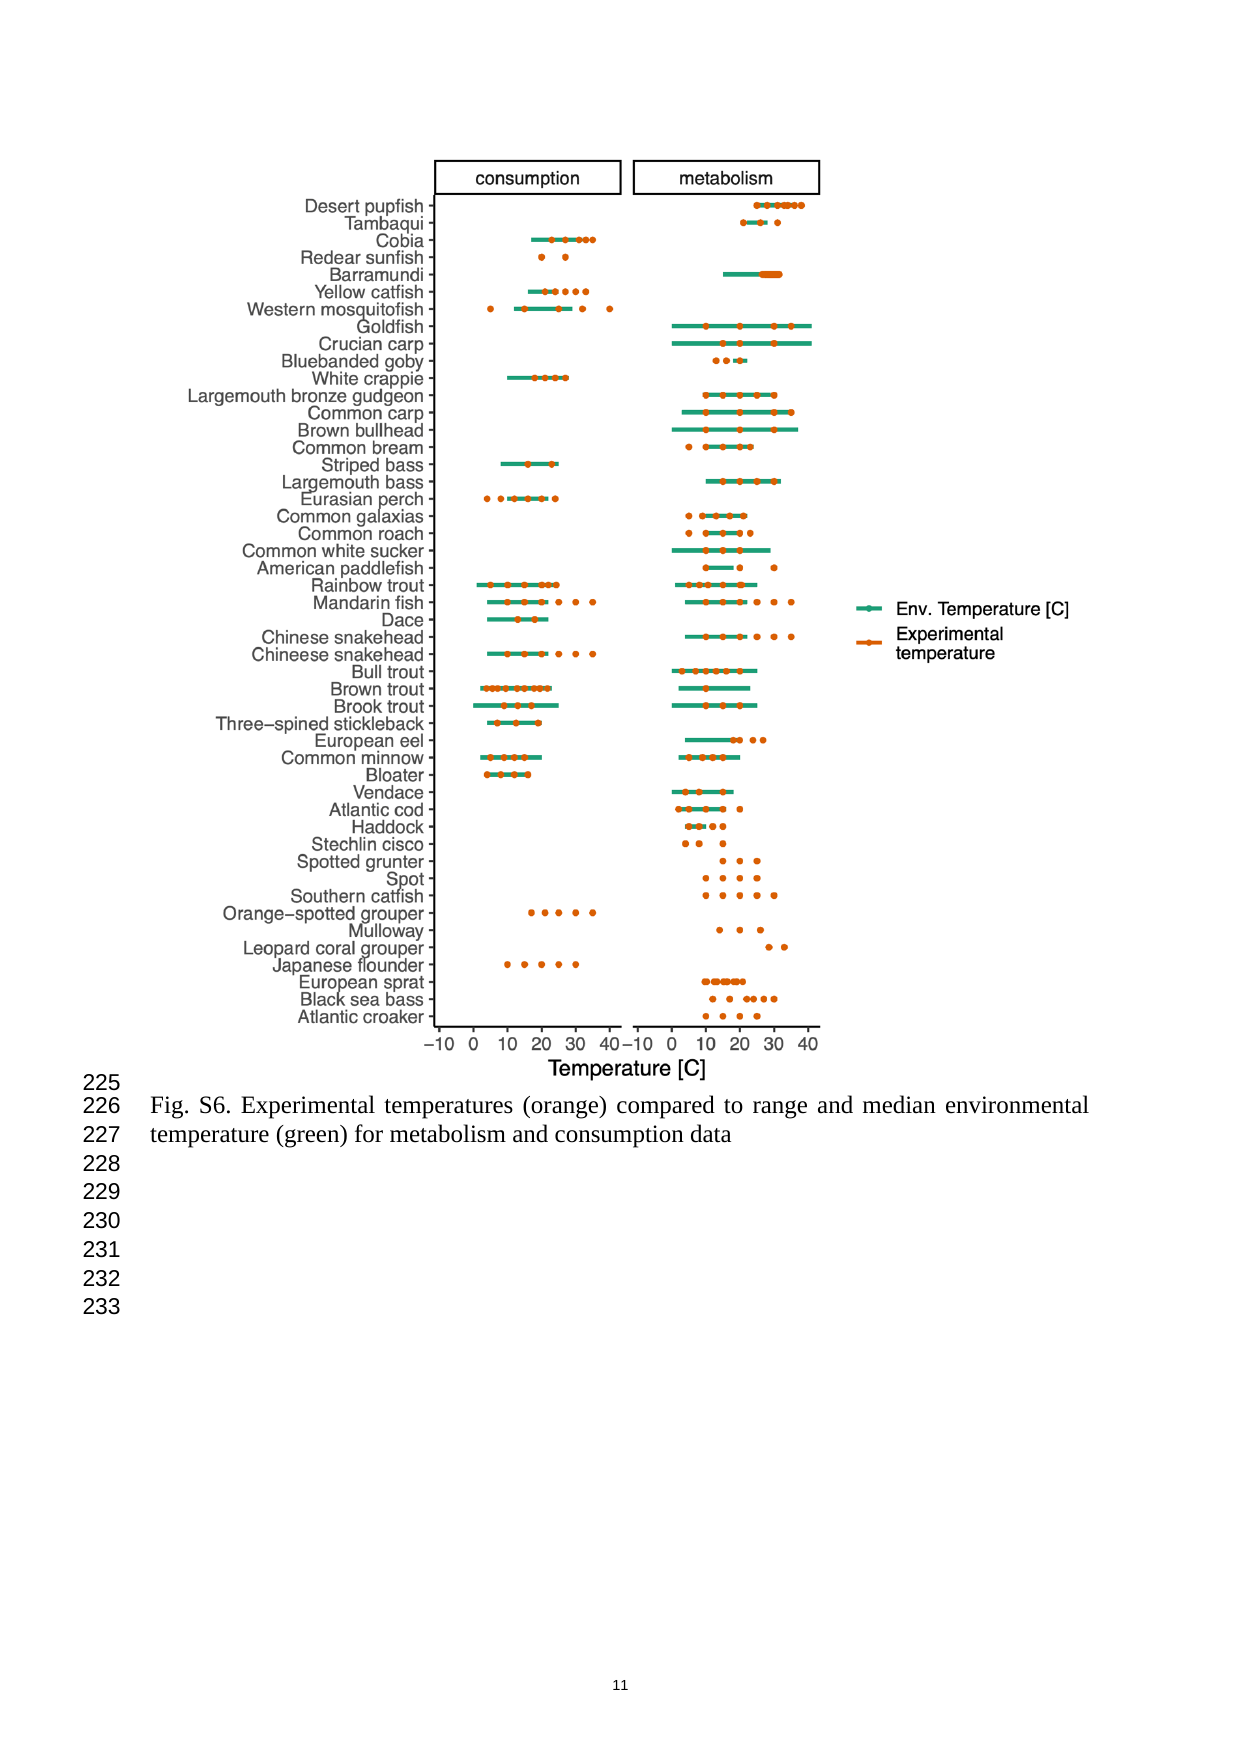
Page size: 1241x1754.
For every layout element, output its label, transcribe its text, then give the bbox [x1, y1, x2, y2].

text Fig. S6. Experimental temperatures (orange) compared to range and median environmental temperature (green) for metabolism and consumption data [150, 1091, 1090, 1148]
picture [150, 150, 1091, 1091]
